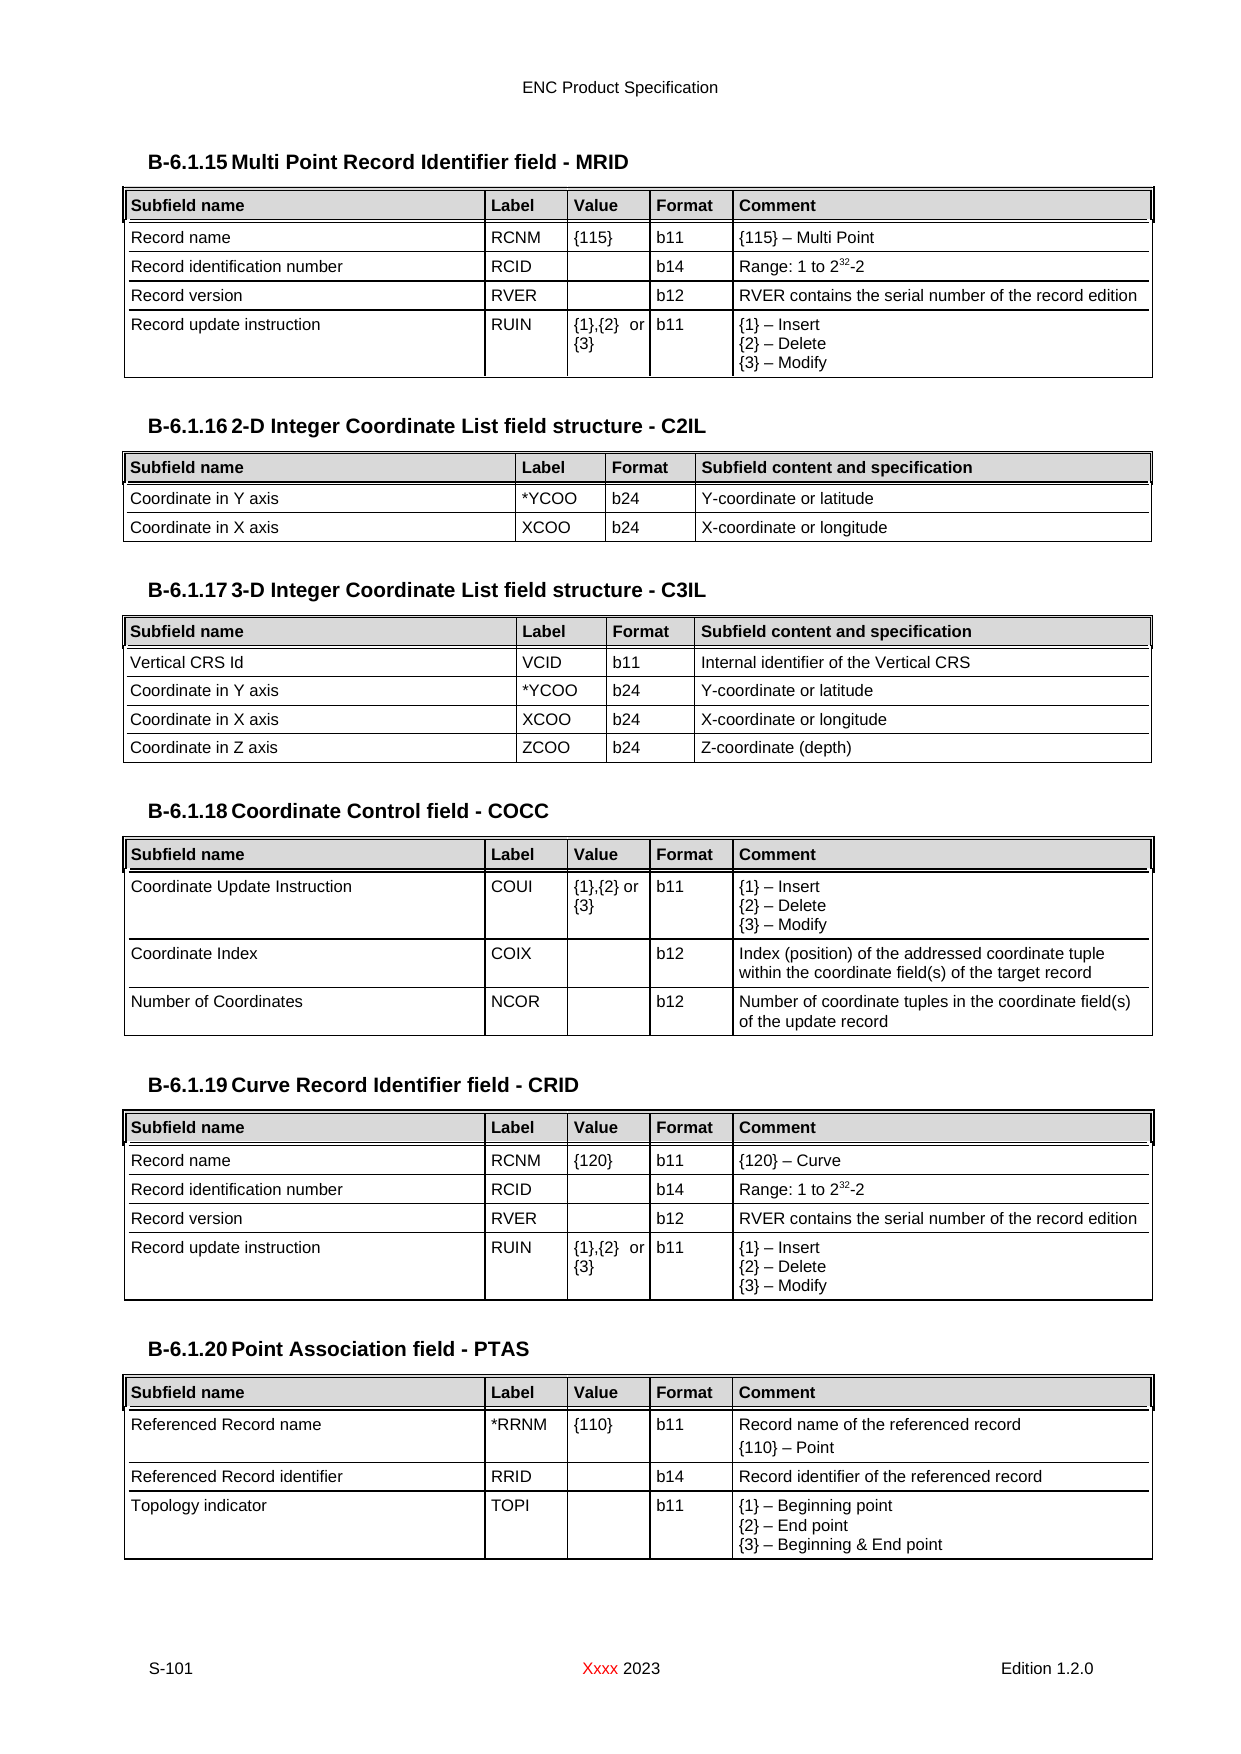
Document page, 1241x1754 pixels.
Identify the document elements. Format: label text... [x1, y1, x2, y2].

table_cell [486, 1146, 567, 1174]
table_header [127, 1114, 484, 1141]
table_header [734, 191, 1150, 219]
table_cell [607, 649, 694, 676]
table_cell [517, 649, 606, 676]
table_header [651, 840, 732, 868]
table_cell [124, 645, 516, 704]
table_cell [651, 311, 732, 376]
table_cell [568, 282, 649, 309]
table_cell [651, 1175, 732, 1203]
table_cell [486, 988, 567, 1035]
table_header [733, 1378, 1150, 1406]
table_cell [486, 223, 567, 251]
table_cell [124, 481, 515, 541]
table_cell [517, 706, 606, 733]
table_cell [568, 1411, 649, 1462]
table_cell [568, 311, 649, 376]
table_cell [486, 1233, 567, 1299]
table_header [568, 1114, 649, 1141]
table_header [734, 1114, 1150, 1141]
list Curve Record Identifier field - CRID [148, 1073, 1094, 1097]
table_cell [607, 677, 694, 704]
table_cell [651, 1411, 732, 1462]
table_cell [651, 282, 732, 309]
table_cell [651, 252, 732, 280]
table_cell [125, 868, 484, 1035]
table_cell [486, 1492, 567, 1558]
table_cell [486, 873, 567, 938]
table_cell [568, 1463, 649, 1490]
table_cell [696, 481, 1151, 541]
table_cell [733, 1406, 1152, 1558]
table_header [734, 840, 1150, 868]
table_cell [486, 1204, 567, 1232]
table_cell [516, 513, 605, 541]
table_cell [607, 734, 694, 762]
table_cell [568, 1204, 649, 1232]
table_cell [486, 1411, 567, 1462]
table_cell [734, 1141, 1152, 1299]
list Point Association field - PTAS [148, 1337, 1094, 1361]
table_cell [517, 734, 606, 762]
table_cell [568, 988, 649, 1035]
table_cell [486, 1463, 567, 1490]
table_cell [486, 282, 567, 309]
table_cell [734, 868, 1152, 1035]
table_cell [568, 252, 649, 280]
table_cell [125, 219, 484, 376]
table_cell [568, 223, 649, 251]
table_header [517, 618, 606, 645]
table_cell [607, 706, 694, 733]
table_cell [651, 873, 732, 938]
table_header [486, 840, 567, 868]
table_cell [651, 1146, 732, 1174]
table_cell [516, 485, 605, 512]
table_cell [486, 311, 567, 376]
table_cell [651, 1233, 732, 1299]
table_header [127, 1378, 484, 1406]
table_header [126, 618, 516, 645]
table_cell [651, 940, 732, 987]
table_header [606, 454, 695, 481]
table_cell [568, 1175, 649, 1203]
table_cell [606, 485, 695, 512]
list 3-D Integer Coordinate List field structure - C3IL [148, 578, 1094, 602]
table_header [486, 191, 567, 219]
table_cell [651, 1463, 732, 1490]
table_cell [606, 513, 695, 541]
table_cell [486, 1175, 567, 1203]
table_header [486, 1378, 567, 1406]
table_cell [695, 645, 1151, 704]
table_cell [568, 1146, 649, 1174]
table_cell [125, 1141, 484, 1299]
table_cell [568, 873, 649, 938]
list 2-D Integer Coordinate List field structure - C2IL [148, 414, 1094, 438]
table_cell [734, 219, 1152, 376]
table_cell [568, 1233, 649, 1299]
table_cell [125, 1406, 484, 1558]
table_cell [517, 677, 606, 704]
list Multi Point Record Identifier field - MRID [148, 150, 1094, 174]
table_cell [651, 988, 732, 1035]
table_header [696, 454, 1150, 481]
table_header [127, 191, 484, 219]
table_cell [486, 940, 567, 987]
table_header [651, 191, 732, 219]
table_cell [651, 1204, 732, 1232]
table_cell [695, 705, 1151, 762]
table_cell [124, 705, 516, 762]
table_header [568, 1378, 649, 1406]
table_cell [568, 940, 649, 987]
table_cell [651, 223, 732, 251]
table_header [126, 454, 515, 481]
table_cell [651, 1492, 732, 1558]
list Coordinate Control field - COCC [148, 799, 1094, 823]
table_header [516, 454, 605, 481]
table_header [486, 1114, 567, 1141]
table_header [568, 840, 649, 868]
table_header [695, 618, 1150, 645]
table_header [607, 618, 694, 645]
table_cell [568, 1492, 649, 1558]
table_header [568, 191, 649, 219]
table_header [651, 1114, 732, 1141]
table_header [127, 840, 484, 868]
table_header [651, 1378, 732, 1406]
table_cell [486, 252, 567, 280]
